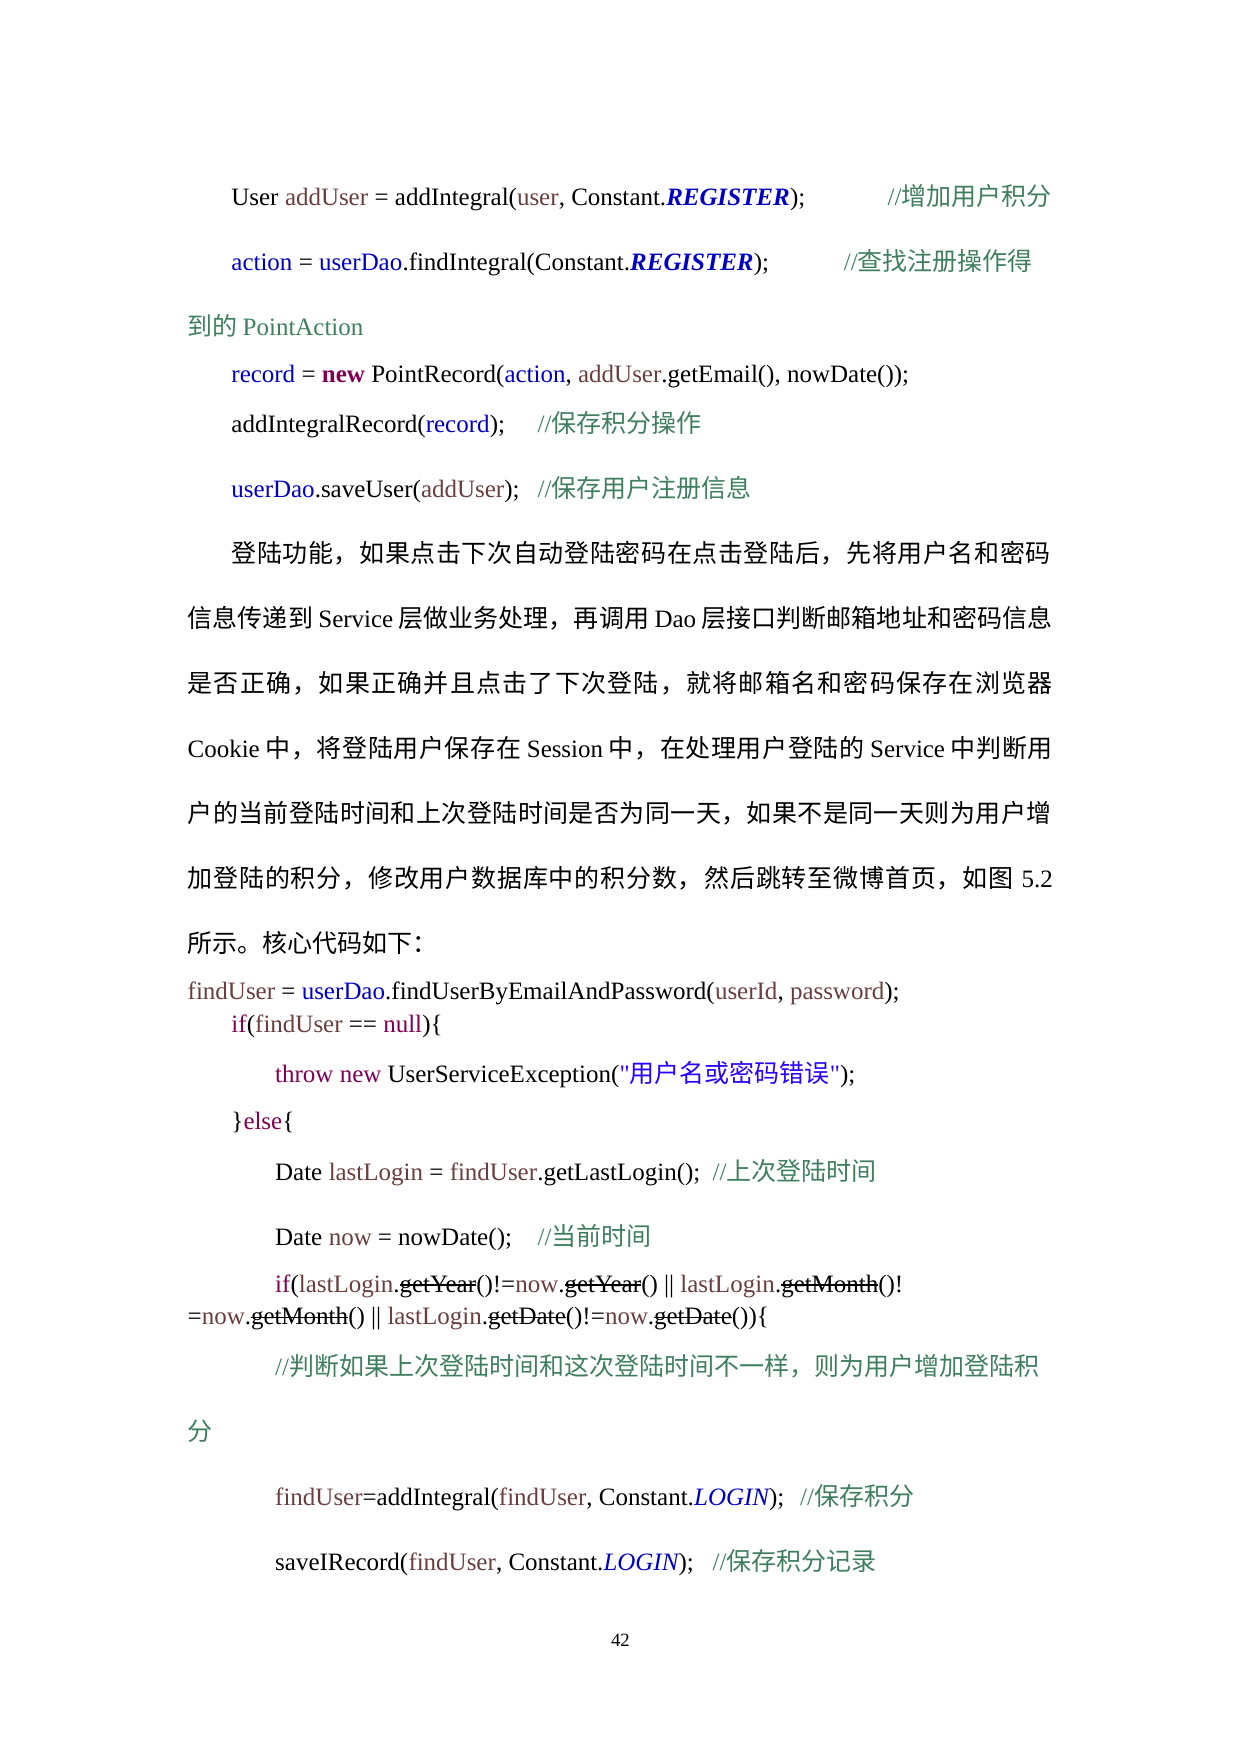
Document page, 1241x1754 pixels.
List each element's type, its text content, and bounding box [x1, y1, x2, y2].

text 登陆功能，如果点击下次自动登陆密码在点击登陆后，先将用户名和密码信息传递到Service层做业务处理，再调用Dao层接口判断邮箱地址和密码信息是否正确，如果正确并且点击了下次登陆，就将邮箱名和密码保存在浏览器Cookie中，将登陆用户保存在Session中，在处理用户登陆的Service中判断用户的当前登陆时间和上次登陆时间是否为同一天，如果不是同一天则为用户增加登陆的积分，修改用户数据库中的积分数，然后跳转至微博首页，如图5.2所示。核心代码如下： [187, 519, 1053, 974]
text if(findUser == null){ [187, 1007, 1053, 1039]
text saveIRecord(findUser, Constant.LOGIN); //保存积分记录 [187, 1527, 1053, 1592]
text findUser=addIntegral(findUser, Constant.LOGIN); //保存积分 [187, 1462, 1053, 1527]
text User addUser = addIntegral(user, Constant.REGISTER); //增加用户积分 [187, 162, 1053, 227]
text action = userDao.findIntegral(Constant.REGISTER); //查找注册操作得到的PointAction [187, 227, 1053, 357]
text //判断如果上次登陆时间和这次登陆时间不一样，则为用户增加登陆积分 [187, 1332, 1053, 1462]
text throw new UserServiceException("用户名或密码错误"); [187, 1039, 1053, 1104]
text if(lastLogin.getYear()!=now.getYear() || lastLogin.getMonth()!=now.getMonth() || lastLogin.getDate()!=now.getDate()){ [187, 1267, 1053, 1332]
text addIntegralRecord(record); //保存积分操作 [187, 389, 1053, 454]
text }else{ [187, 1104, 1053, 1137]
text Date now = nowDate(); //当前时间 [187, 1202, 1053, 1267]
text userDao.saveUser(addUser); //保存用户注册信息 [187, 454, 1053, 519]
text record = new PointRecord(action, addUser.getEmail(), nowDate()); [187, 357, 1053, 389]
text Date lastLogin = findUser.getLastLogin(); //上次登陆时间 [187, 1137, 1053, 1202]
text findUser = userDao.findUserByEmailAndPassword(userId, password); [187, 974, 1053, 1007]
